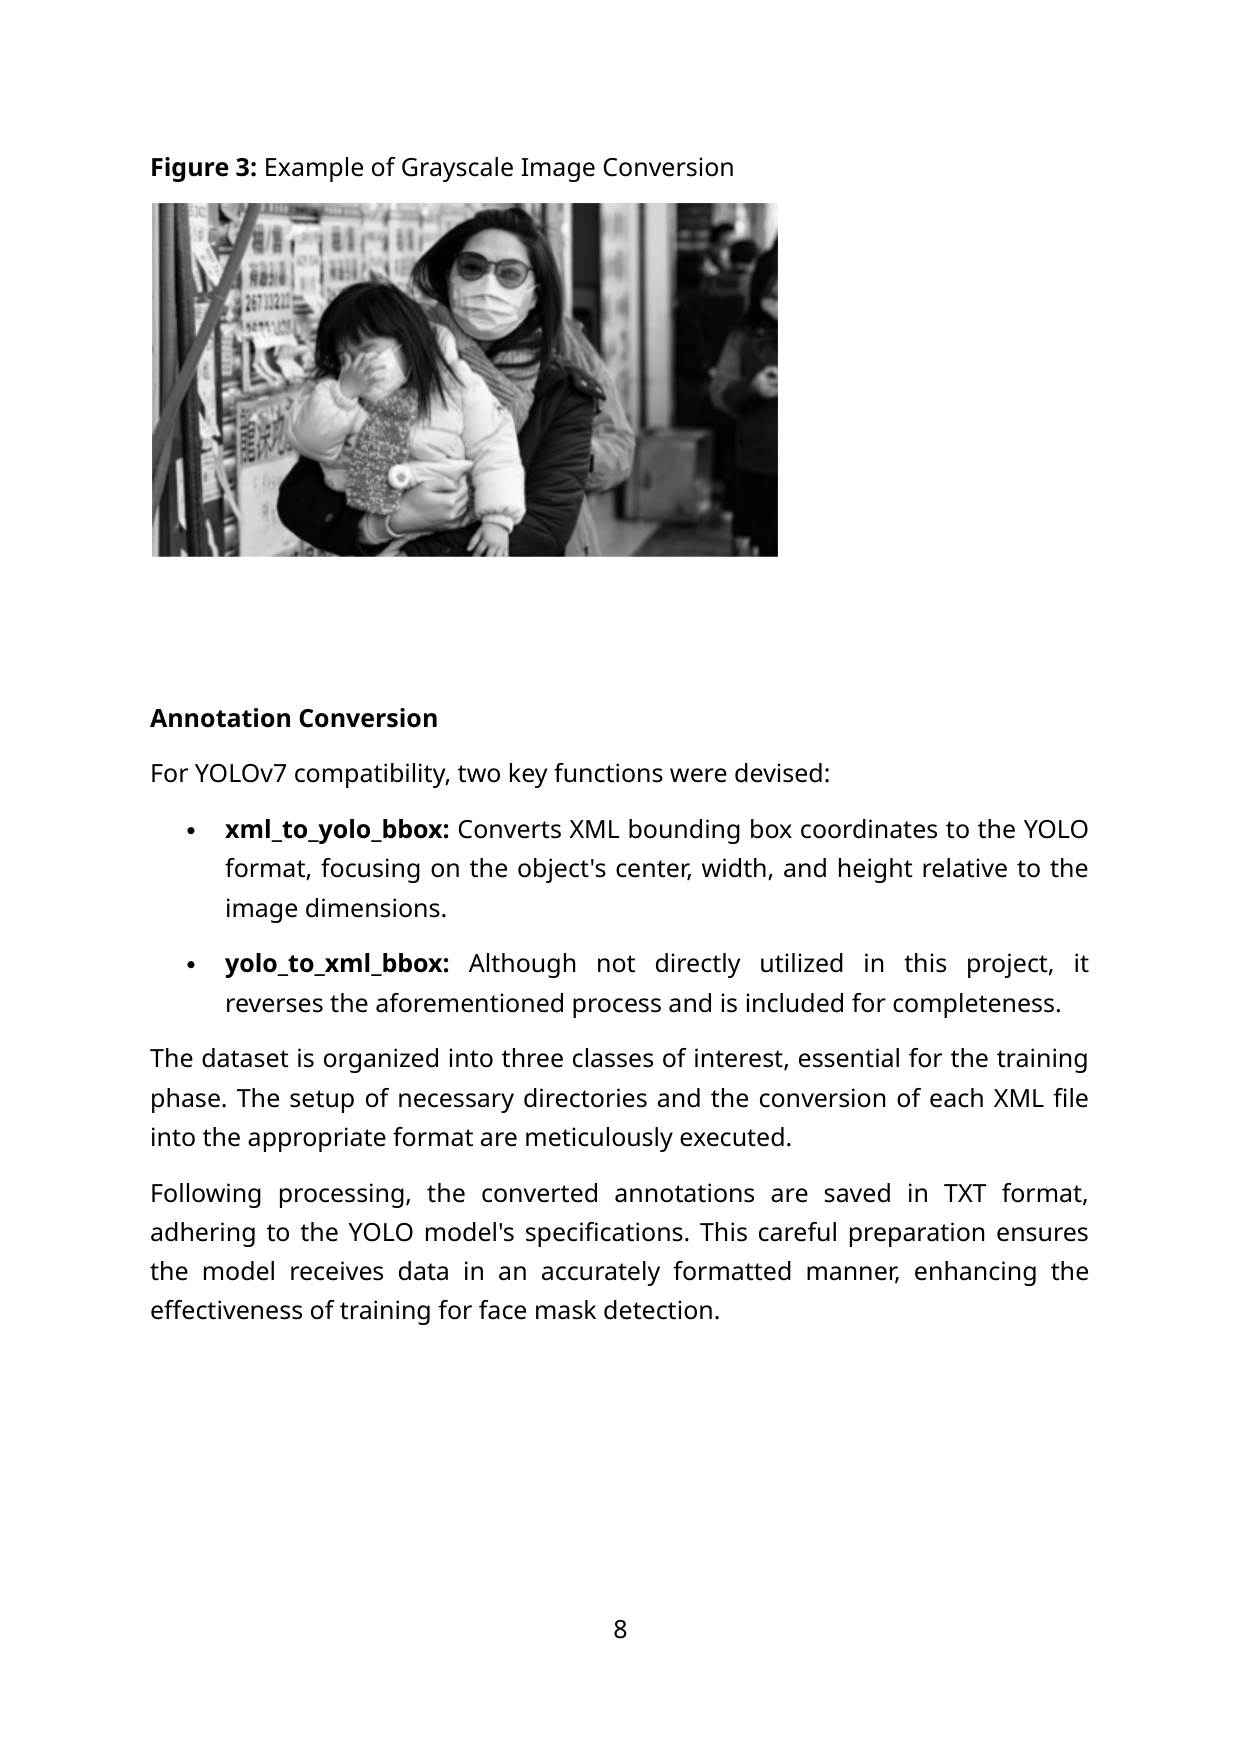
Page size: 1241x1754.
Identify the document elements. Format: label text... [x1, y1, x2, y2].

text Annotation Conversion [150, 700, 1090, 734]
text For YOLOv7 compatibility, two key functions were devised: [150, 756, 1090, 790]
text The dataset is organized into three classes of interest, essential for the training phase. The setup of necessary directories and the conversion of each XML file into the appropriate format are meticulously executed. [150, 1041, 1090, 1153]
text Figure 3: Example of Grayscale Image Conversion [150, 150, 1090, 184]
list xml_to_yolo_bbox: Converts XML bounding box coordinates to the YOLO format, focusing on the object's center, width, and height relative to the image dimensions. [187, 812, 1090, 924]
picture [150, 201, 779, 562]
list yolo_to_xml_bbox: Although not directly utilized in this project, it reverses the aforementioned process and is included for completeness. [187, 946, 1090, 1019]
text Following processing, the converted annotations are saved in TXT format, adhering to the YOLO model's specifications. This careful preparation ensures the model receives data in an accurately formatted manner, enhancing the effectiveness of training for face mask detection. [150, 1175, 1090, 1327]
